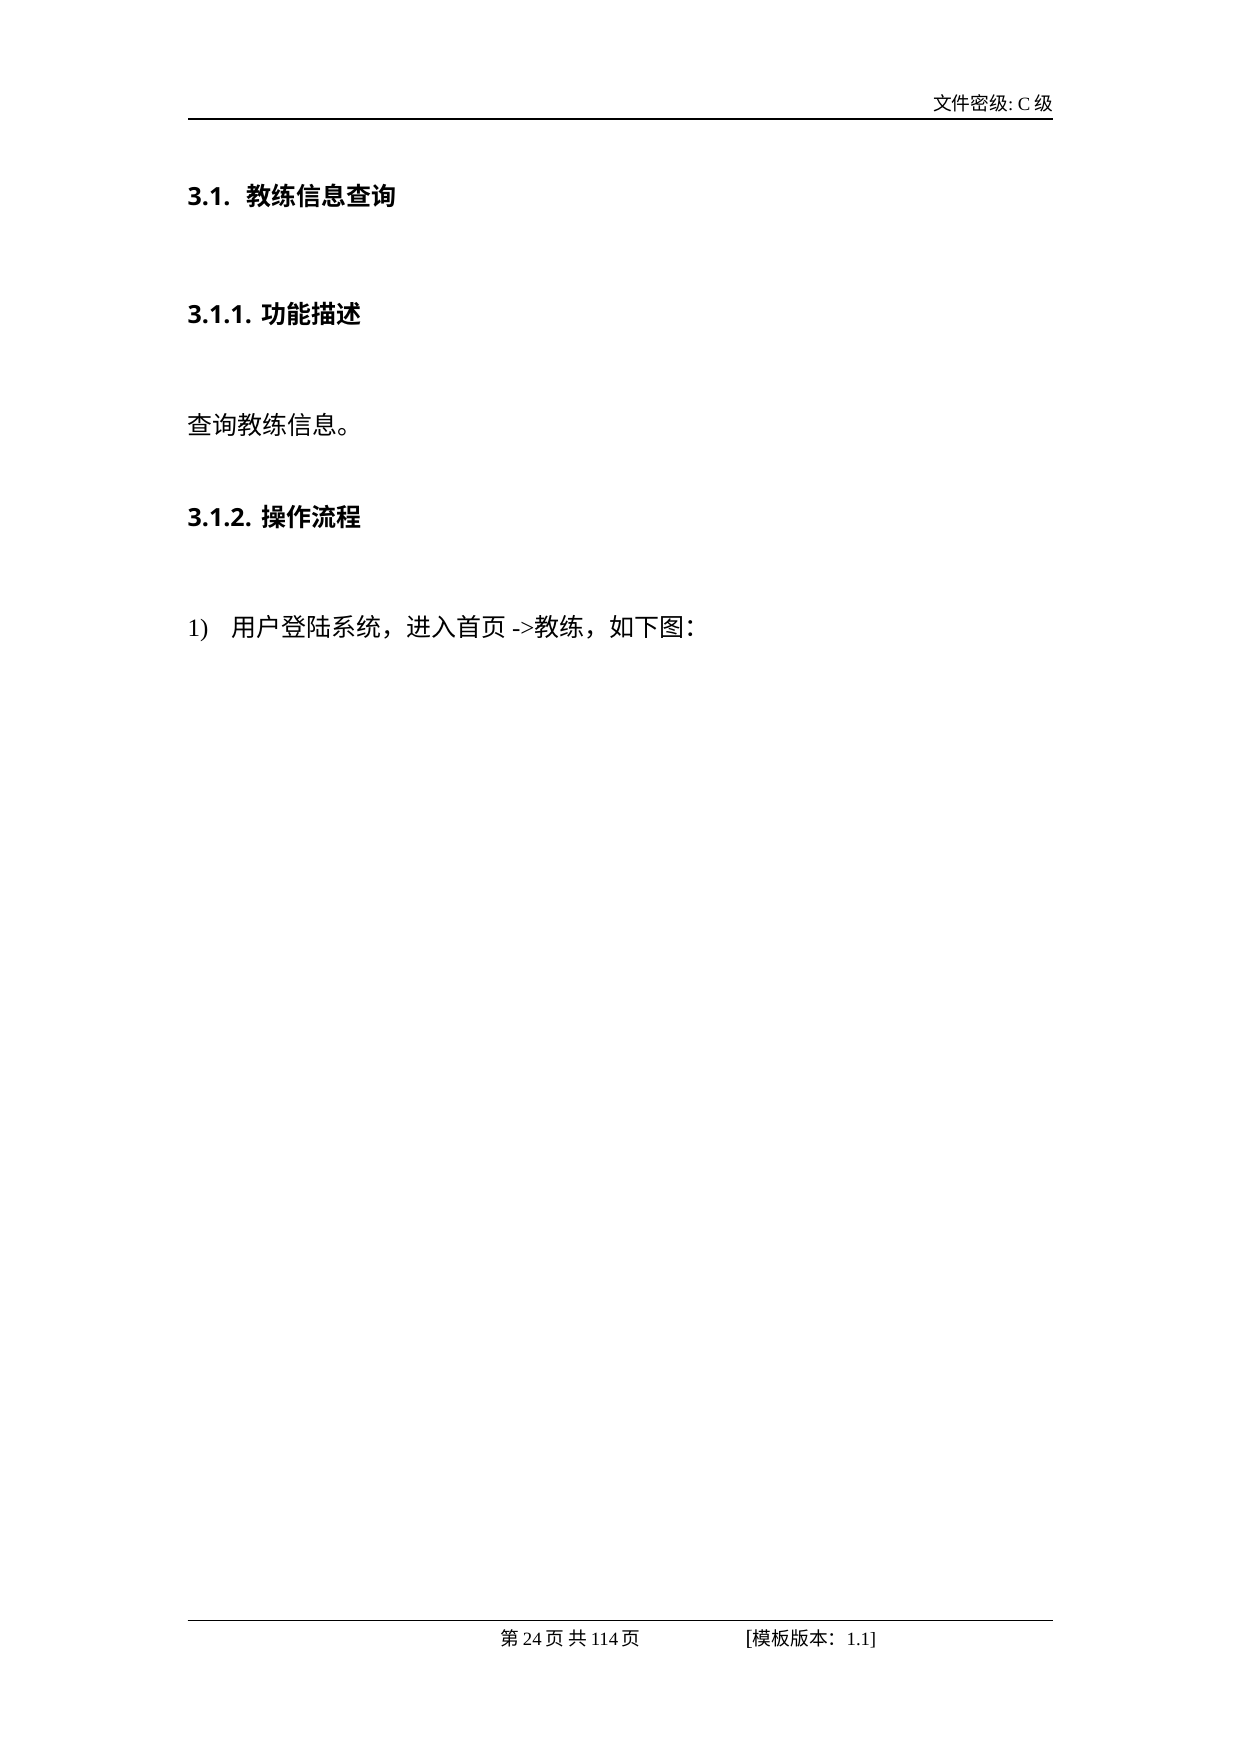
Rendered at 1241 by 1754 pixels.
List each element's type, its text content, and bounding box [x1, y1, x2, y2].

list 用户登陆系统，进入首页 ->教练，如下图： [187, 593, 1053, 658]
text 查询教练信息。 [187, 391, 1053, 456]
subtitle 功能描述 [187, 281, 1053, 346]
subtitle 操作流程 [187, 483, 1053, 548]
subtitle 教练信息查询 [187, 162, 1053, 227]
